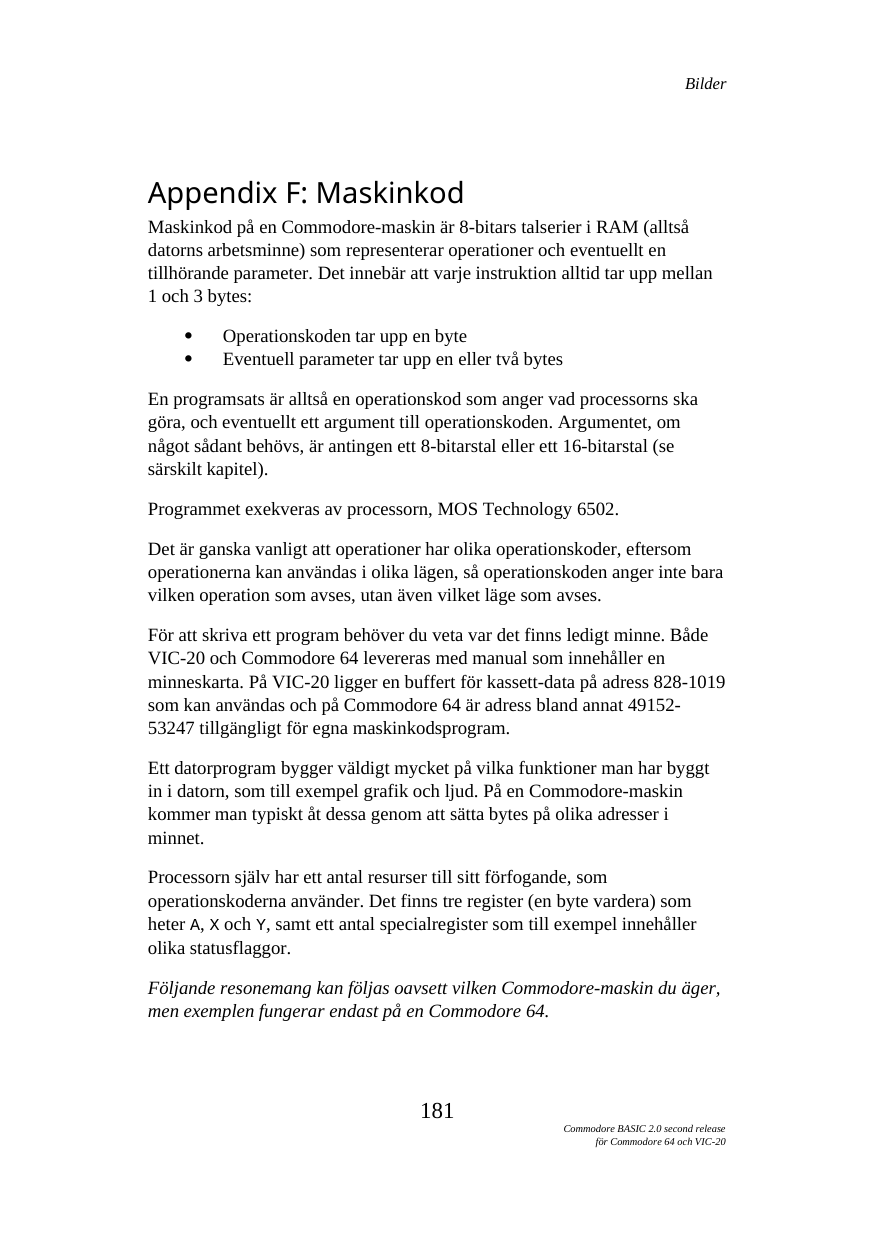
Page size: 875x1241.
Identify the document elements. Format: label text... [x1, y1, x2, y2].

text Maskinkod på en Commodore-maskin är 8-bitars talserier i RAM (alltså datorns arbetsminne) som representerar operationer och eventuellt en tillhörande parameter. Det innebär att varje instruktion alltid tar upp mellan 1 och 3 bytes: [148, 216, 726, 307]
text Ett datorprogram bygger väldigt mycket på vilka funktioner man har byggt in i datorn, som till exempel grafik och ljud. På en Commodore-maskin kommer man typiskt åt dessa genom att sätta bytes på olika adresser i minnet. [148, 757, 726, 848]
list Eventuell parameter tar upp en eller två bytes [185, 348, 726, 370]
text Följande resonemang kan följas oavsett vilken Commodore-maskin du äger, men exemplen fungerar endast på en Commodore 64. [148, 977, 726, 1022]
subtitle Appendix F: Maskinkod [148, 173, 726, 212]
text Processorn själv har ett antal resurser till sitt förfogande, som operationskoderna använder. Det finns tre register (en byte vardera) som heter A, X och Y, samt ett antal specialregister som till exempel innehåller olika statusflaggor. [148, 866, 726, 959]
list Operationskoden tar upp en byte [185, 325, 726, 347]
text Det är ganska vanligt att operationer har olika operationskoder, eftersom operationerna kan användas i olika lägen, så operationskoden anger inte bara vilken operation som avses, utan även vilket läge som avses. [148, 538, 726, 606]
text Programmet exekveras av processorn, MOS Technology 6502. [148, 498, 726, 519]
text En programsats är alltså en operationskod som anger vad processorns ska göra, och eventuellt ett argument till operationskoden. Argumentet, om något sådant behövs, är antingen ett 8-bitarstal eller ett 16-bitarstal (se särskilt kapitel). [148, 388, 726, 479]
text För att skriva ett program behöver du veta var det finns ledigt minne. Både VIC-20 och Commodore 64 levereras med manual som innehåller en minneskarta. På VIC-20 ligger en buffert för kassett-data på adress 828-1019 som kan användas och på Commodore 64 är adress bland annat 49152-53247 tillgängligt för egna maskinkodsprogram. [148, 624, 726, 738]
